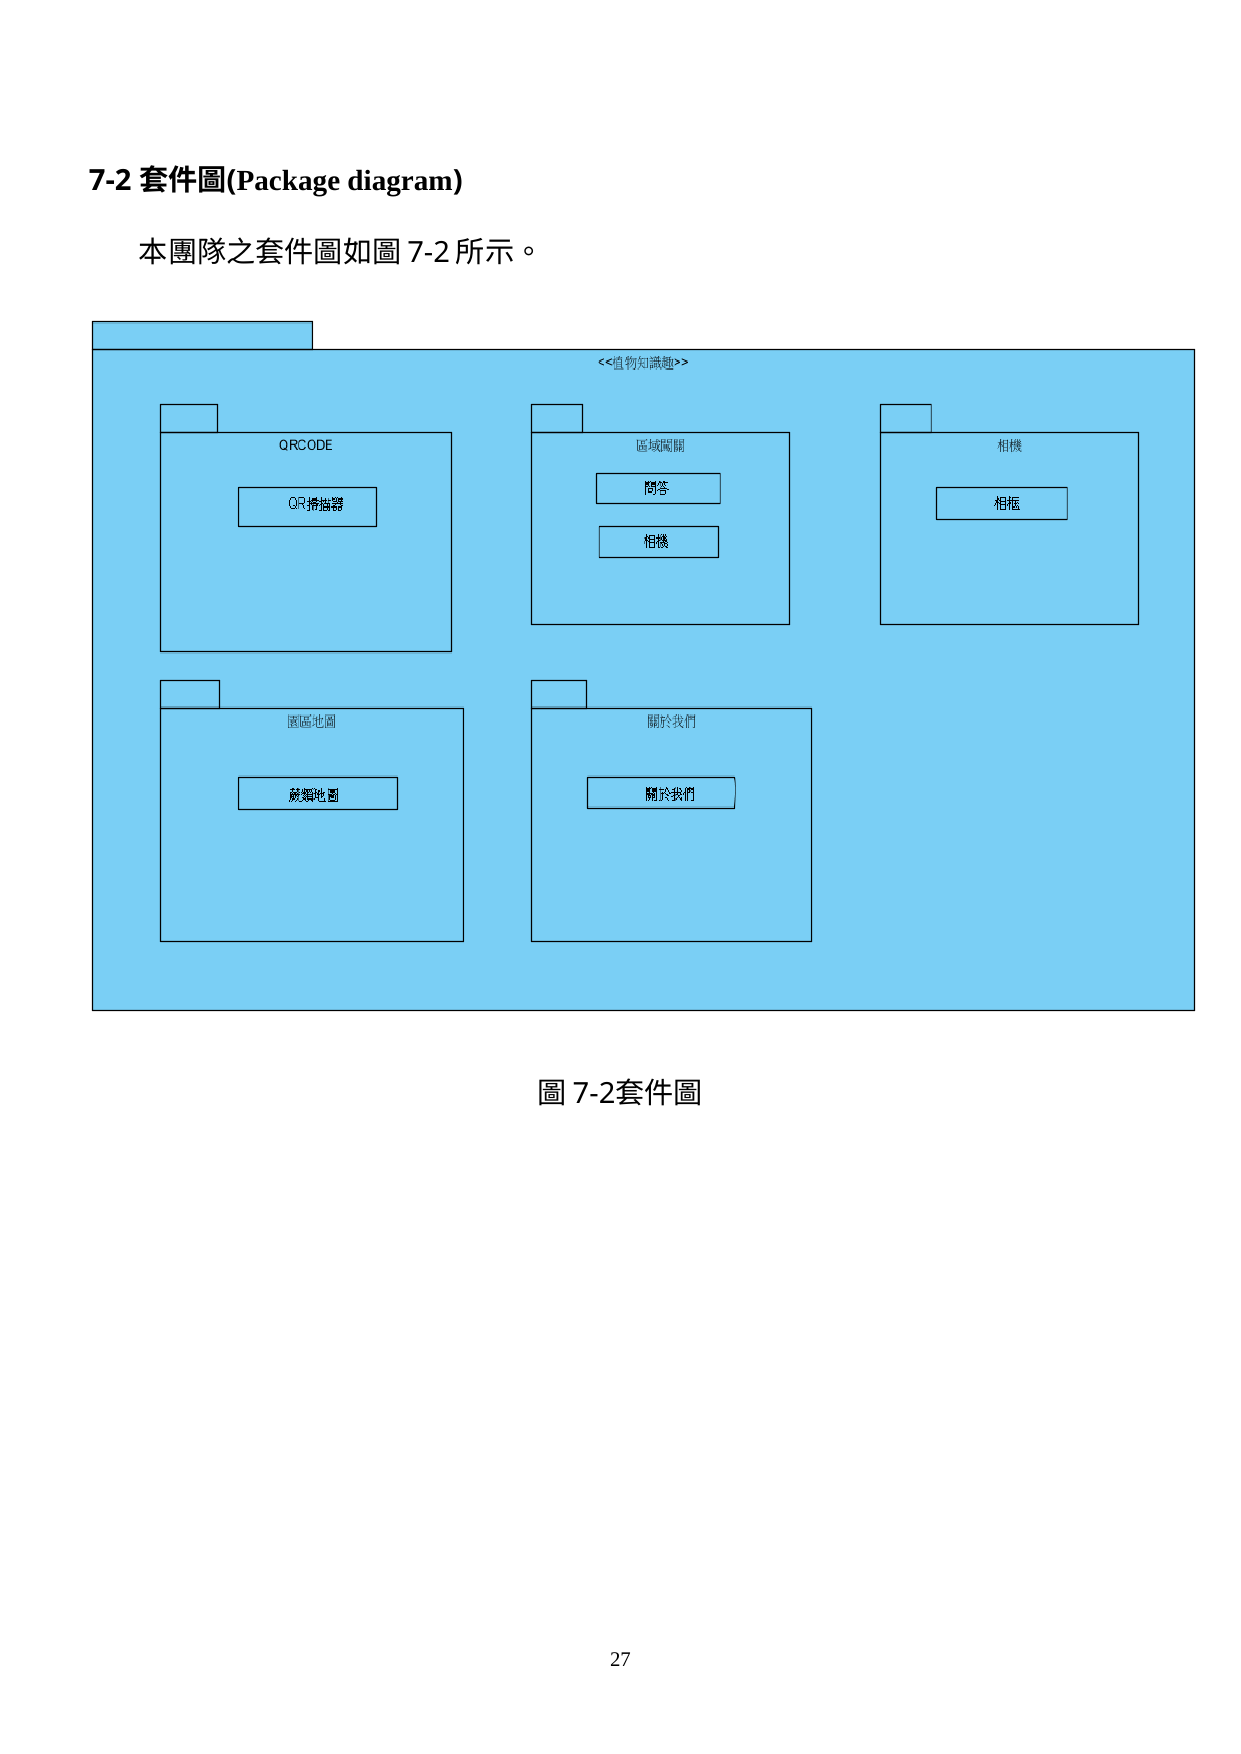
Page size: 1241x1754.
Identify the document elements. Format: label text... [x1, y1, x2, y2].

text 圖7-2套件圖 [89, 1053, 1152, 1128]
text 本團隊之套件圖如圖7-2所示。 [89, 228, 1152, 271]
text 7-2 套件圖(Package diagram) [89, 157, 1152, 199]
picture [72, 301, 1218, 1038]
